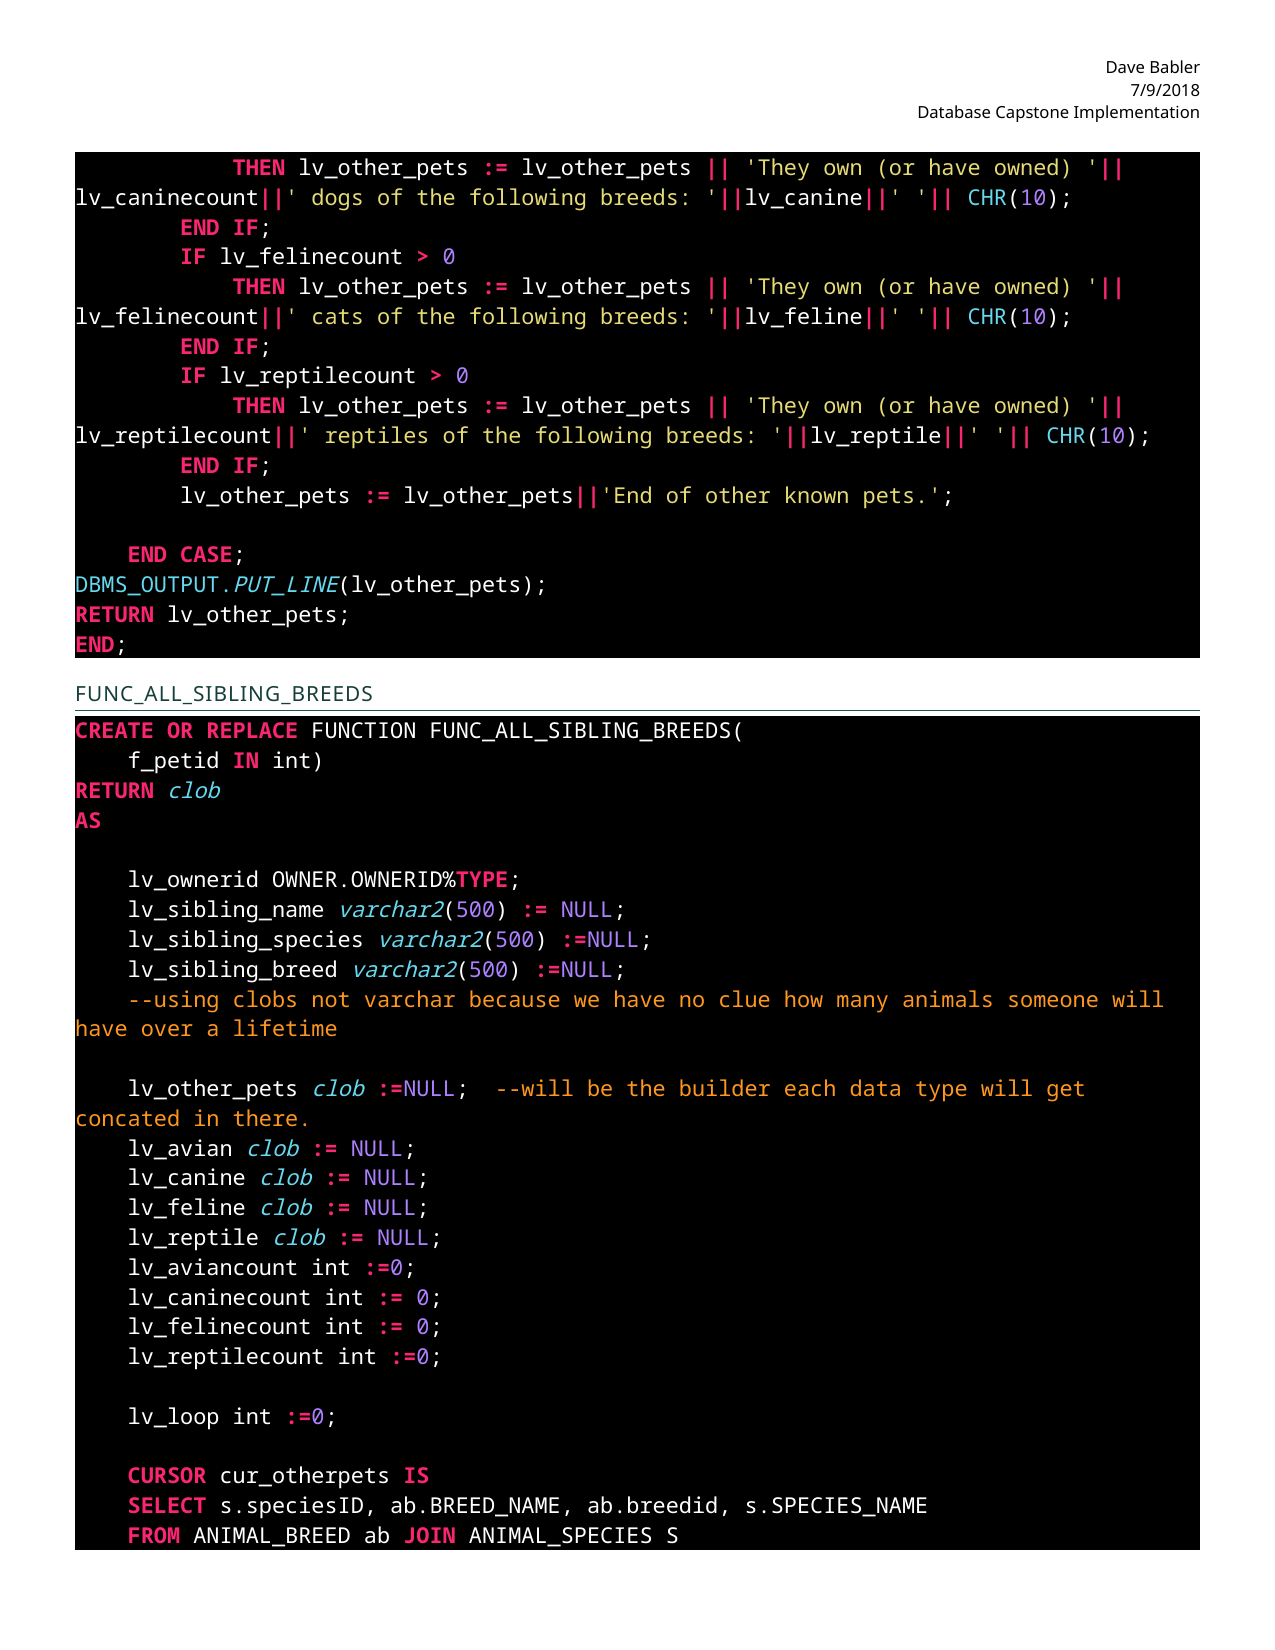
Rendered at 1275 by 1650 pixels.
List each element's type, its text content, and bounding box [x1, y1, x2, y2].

text END CASE; [75, 539, 1200, 569]
text CREATE OR REPLACE FUNCTION FUNC_ALL_SIBLING_BREEDS( [75, 716, 1200, 745]
text lv_ownerid OWNER.OWNERID%TYPE; [75, 864, 1200, 894]
text THEN lv_other_pets := lv_other_pets || 'They own (or have owned) '||lv_felinecount||' cats of the following breeds: '||lv_feline||' '|| CHR(10); [75, 271, 1200, 331]
text lv_feline clob := NULL; [75, 1192, 1200, 1222]
text lv_reptilecount int :=0; [75, 1341, 1200, 1371]
subtitle FUNC_ALL_SIBLING_BREEDS [75, 679, 1200, 710]
text lv_loop int :=0; [75, 1401, 1200, 1431]
text RETURN lv_other_pets; [75, 599, 1200, 629]
text lv_aviancount int :=0; [75, 1252, 1200, 1282]
text f_petid IN int) [75, 745, 1200, 775]
text FROM ANIMAL_BREED ab JOIN ANIMAL_SPECIES S [75, 1520, 1200, 1550]
text DBMS_OUTPUT.PUT_LINE(lv_other_pets); [75, 569, 1200, 599]
text lv_sibling_name varchar2(500) := NULL; [75, 894, 1200, 924]
text lv_sibling_species varchar2(500) :=NULL; [75, 924, 1200, 954]
text IF lv_reptilecount > 0 [75, 361, 1200, 390]
text lv_avian clob := NULL; [75, 1133, 1200, 1162]
text lv_felinecount int := 0; [75, 1311, 1200, 1341]
text END IF; [75, 212, 1200, 241]
text lv_other_pets := lv_other_pets||'End of other known pets.'; [75, 480, 1200, 509]
text CURSOR cur_otherpets IS [75, 1460, 1200, 1490]
text THEN lv_other_pets := lv_other_pets || 'They own (or have owned) '||lv_reptilecount||' reptiles of the following breeds: '||lv_reptile||' '|| CHR(10); [75, 390, 1200, 450]
text --using clobs not varchar because we have no clue how many animals someone will have over a lifetime [75, 984, 1200, 1043]
text AS [75, 805, 1200, 835]
text THEN lv_other_pets := lv_other_pets || 'They own (or have owned) '||lv_caninecount||' dogs of the following breeds: '||lv_canine||' '|| CHR(10); [75, 152, 1200, 212]
text END IF; [75, 331, 1200, 361]
text lv_canine clob := NULL; [75, 1162, 1200, 1192]
text lv_caninecount int := 0; [75, 1282, 1200, 1311]
text SELECT s.speciesID, ab.BREED_NAME, ab.breedid, s.SPECIES_NAME [75, 1490, 1200, 1520]
text END; [75, 629, 1200, 658]
text lv_reptile clob := NULL; [75, 1222, 1200, 1252]
text lv_sibling_breed varchar2(500) :=NULL; [75, 954, 1200, 984]
text lv_other_pets clob :=NULL; --will be the builder each data type will get concated in there. [75, 1073, 1200, 1133]
text END IF; [75, 450, 1200, 480]
text RETURN clob [75, 775, 1200, 805]
text IF lv_felinecount > 0 [75, 241, 1200, 271]
